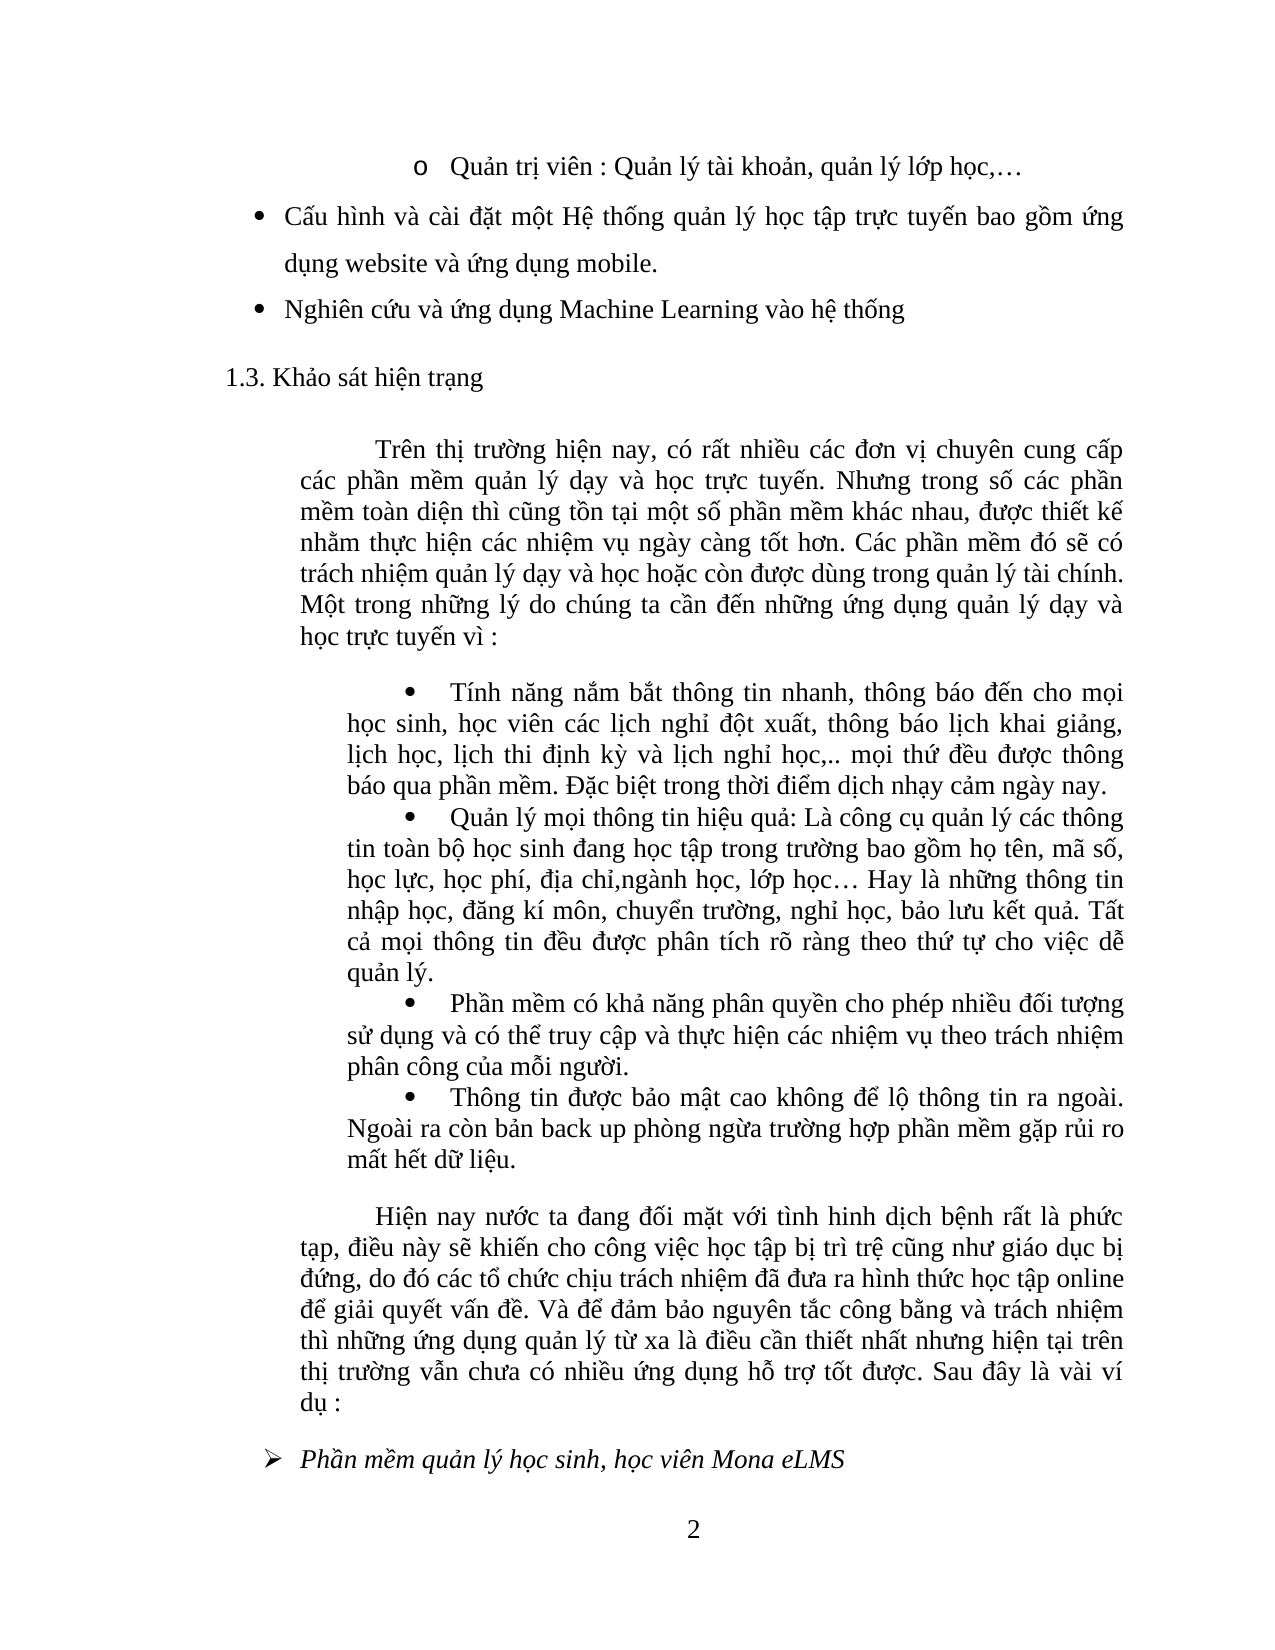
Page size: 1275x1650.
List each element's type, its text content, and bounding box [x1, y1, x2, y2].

list Nghiên cứu và ứng dụng Machine Learning vào hệ thống [254, 293, 1125, 325]
subtitle 1.3. Khảo sát hiện trạng [225, 361, 1125, 392]
list Quản lý mọi thông tin hiệu quả: Là công cụ quản lý các thông tin toàn bộ học sinh đang học tập trong trường bao gồm họ tên, mã số, học lực, học phí, địa chỉ,ngành học, lớp học… Hay là những thông tin nhập học, đăng kí môn, chuyển trường, nghỉ học, bảo lưu kết quả. Tất cả mọi thông tin đều được phân tích rõ ràng theo thứ tự cho việc dễ quản lý. [347, 801, 1125, 988]
list Phần mềm quản lý học sinh, học viên Mona eLMS [262, 1443, 1125, 1474]
list Cấu hình và cài đặt một Hệ thống quản lý học tập trực tuyến bao gồm ứng dụng website và ứng dụng mobile. [254, 200, 1125, 278]
list Phần mềm có khả năng phân quyền cho phép nhiều đối tượng sử dụng và có thể truy cập và thực hiện các nhiệm vụ theo trách nhiệm phân công của mỗi người. [347, 988, 1125, 1081]
list Tính năng nắm bắt thông tin nhanh, thông báo đến cho mọi học sinh, học viên các lịch nghỉ đột xuất, thông báo lịch khai giảng, lịch học, lịch thi định kỳ và lịch nghỉ học,.. mọi thứ đều được thông báo qua phần mềm. Đặc biệt trong thời điểm dịch nhạy cảm ngày nay. [347, 676, 1125, 801]
text Trên thị trường hiện nay, có rất nhiều các đơn vị chuyên cung cấp các phần mềm quản lý dạy và học trực tuyến. Nhưng trong số các phần mềm toàn diện thì cũng tồn tại một số phần mềm khác nhau, được thiết kế nhằm thực hiện các nhiệm vụ ngày càng tốt hơn. Các phần mềm đó sẽ có trách nhiệm quản lý dạy và học hoặc còn được dùng trong quản lý tài chính. Một trong những lý do chúng ta cần đến những ứng dụng quản lý dạy và học trực tuyến vì : [300, 433, 1125, 651]
text Hiện nay nước ta đang đối mặt với tình hinh dịch bệnh rất là phức tạp, điều này sẽ khiến cho công việc học tập bị trì trệ cũng như giáo dục bị đứng, do đó các tổ chức chịu trách nhiệm đã đưa ra hình thức học tập online để giải quyết vấn đề. Và để đảm bảo nguyên tắc công bằng và trách nhiệm thì những ứng dụng quản lý từ xa là điều cần thiết nhất nhưng hiện tại trên thị trường vẫn chưa có nhiều ứng dụng hỗ trợ tốt được. Sau đây là vài ví dụ : [300, 1200, 1125, 1418]
list Thông tin được bảo mật cao không để lộ thông tin ra ngoài. Ngoài ra còn bản back up phòng ngừa trường hợp phần mềm gặp rủi ro mất hết dữ liệu. [347, 1081, 1125, 1175]
list Quản trị viên : Quản lý tài khoản, quản lý lớp học,… [412, 150, 1125, 183]
